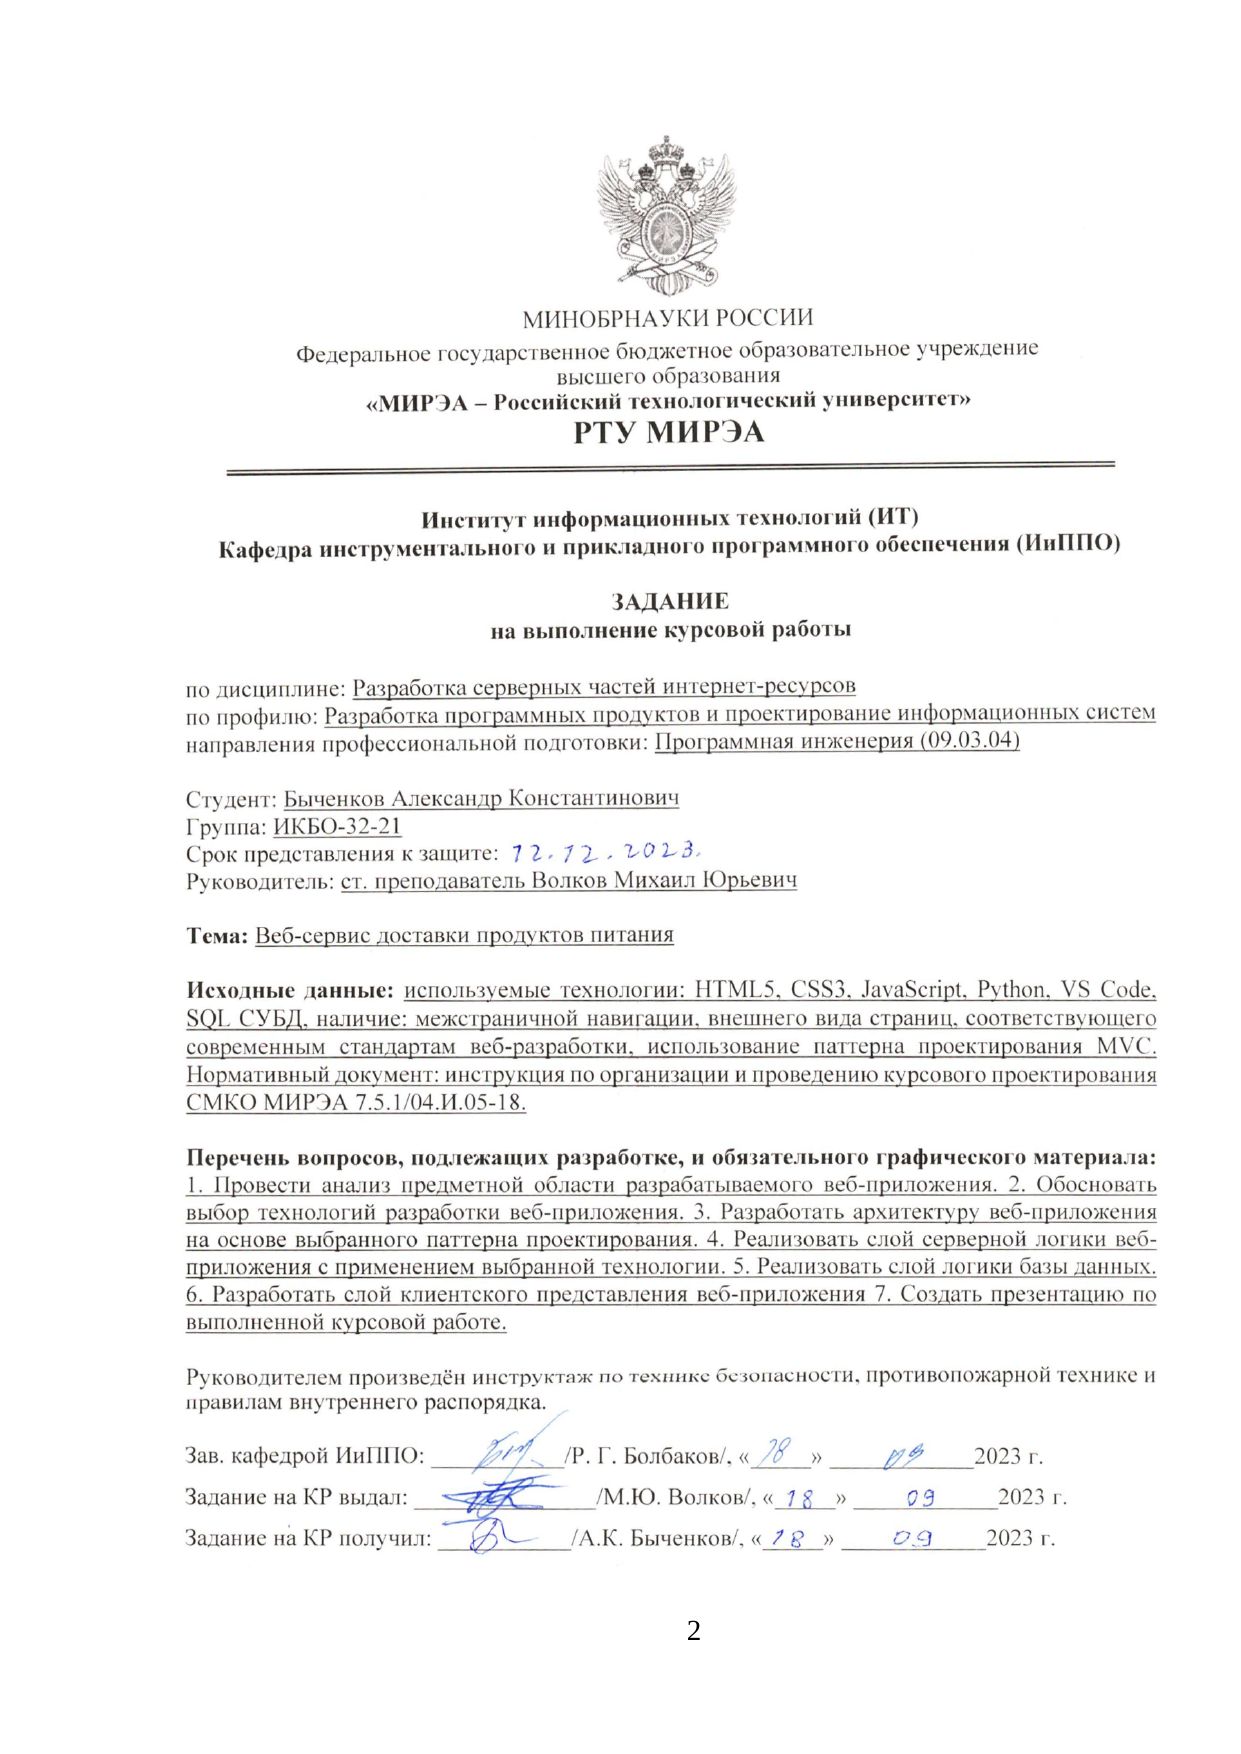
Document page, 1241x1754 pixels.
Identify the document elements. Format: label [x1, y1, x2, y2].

picture [177, 118, 1166, 1577]
